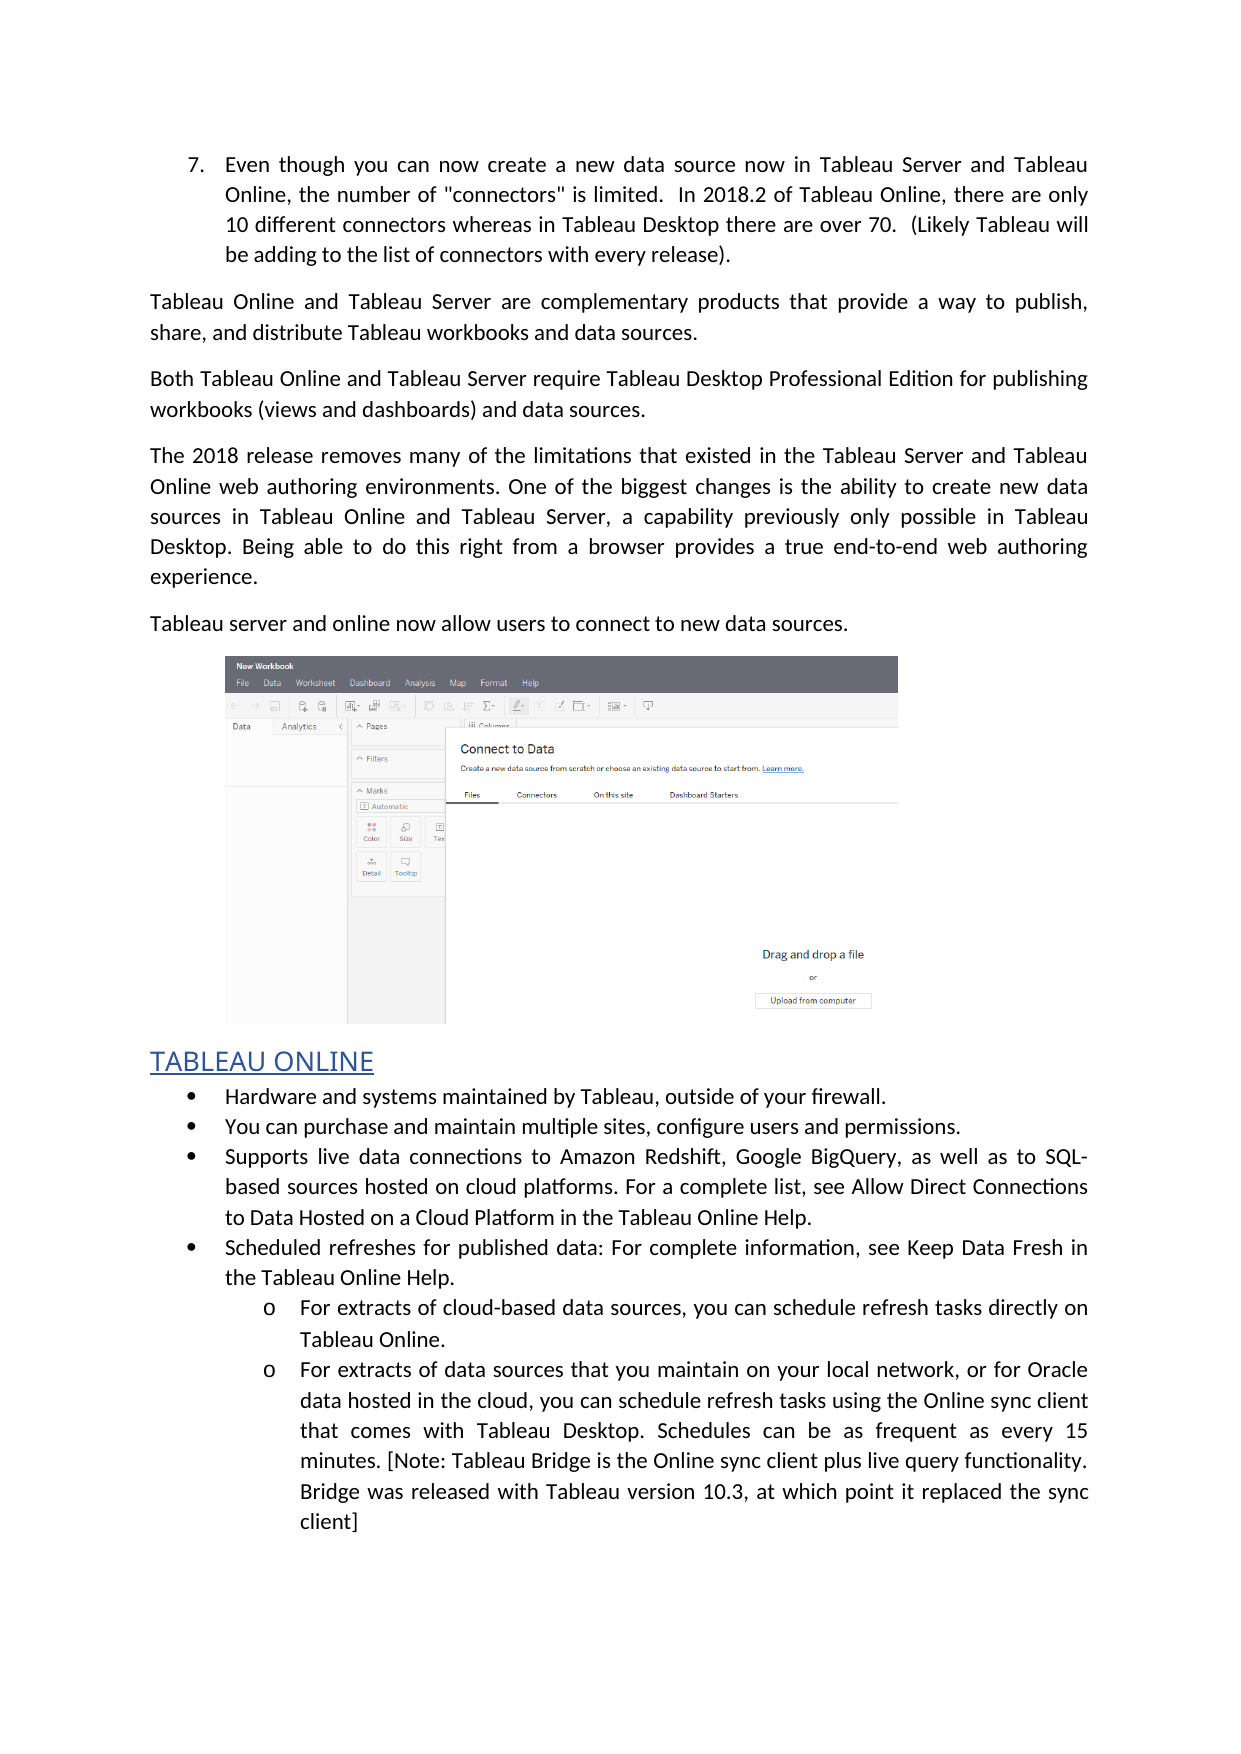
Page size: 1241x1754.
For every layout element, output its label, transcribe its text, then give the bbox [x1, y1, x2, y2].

list For extracts of data sources that you maintain on your local network, or for Oracle data hosted in the cloud, you can schedule refresh tasks using the Online sync client that comes with Tableau Desktop. Schedules can be as frequent as every 15 minutes. [Note: Tableau Bridge is the Online sync client plus live query functionality. Bridge was released with Tableau version 10.3, at which point it replaced the sync client] [262, 1355, 1090, 1535]
list Scheduled refreshes for published data: For complete information, see Keep Data Fresh in the Tableau Online Help. [187, 1233, 1090, 1291]
list Supports live data connections to Amazon Redshift, Google BigQuery, as well as to SQL-based sources hosted on cloud platforms. For a complete list, see Allow Direct Connections to Data Hosted on a Cloud Platform in the Tableau Online Help. [187, 1142, 1090, 1231]
list Hardware and systems maintained by Tableau, outside of your firewall. [187, 1082, 1090, 1110]
text Tableau server and online now allow users to connect to new data sources. [150, 609, 1090, 637]
text The 2018 release removes many of the limitations that existed in the Tableau Server and Tableau Online web authoring environments. One of the biggest changes is the ability to create new data sources in Tableau Online and Tableau Server, a capability previously only possible in Tableau Desktop. Being able to do this right from a browser provides a true end-to-end web authoring experience. [150, 442, 1090, 591]
subtitle TABLEAU ONLINE [150, 1042, 1090, 1079]
list For extracts of cloud-based data sources, you can schedule refresh tasks directly on Tableau Online. [262, 1293, 1090, 1353]
list Even though you can now create a new data source now in Tableau Server and Tableau Online, the number of "connectors" is limited. In 2018.2 of Tableau Online, there are only 10 different connectors whereas in Tableau Desktop there are over 70. (Likely Tableau will be adding to the list of connectors with every release). [187, 150, 1090, 269]
text Both Tableau Online and Tableau Server require Tableau Desktop Professional Edition for publishing workbooks (views and dashboards) and data sources. [150, 364, 1090, 423]
text Tableau Online and Tableau Server are complementary products that provide a way to publish, share, and distribute Tableau workbooks and data sources. [150, 287, 1090, 346]
picture [225, 656, 898, 1024]
list You can purchase and maintain multiple sites, configure users and permissions. [187, 1112, 1090, 1140]
